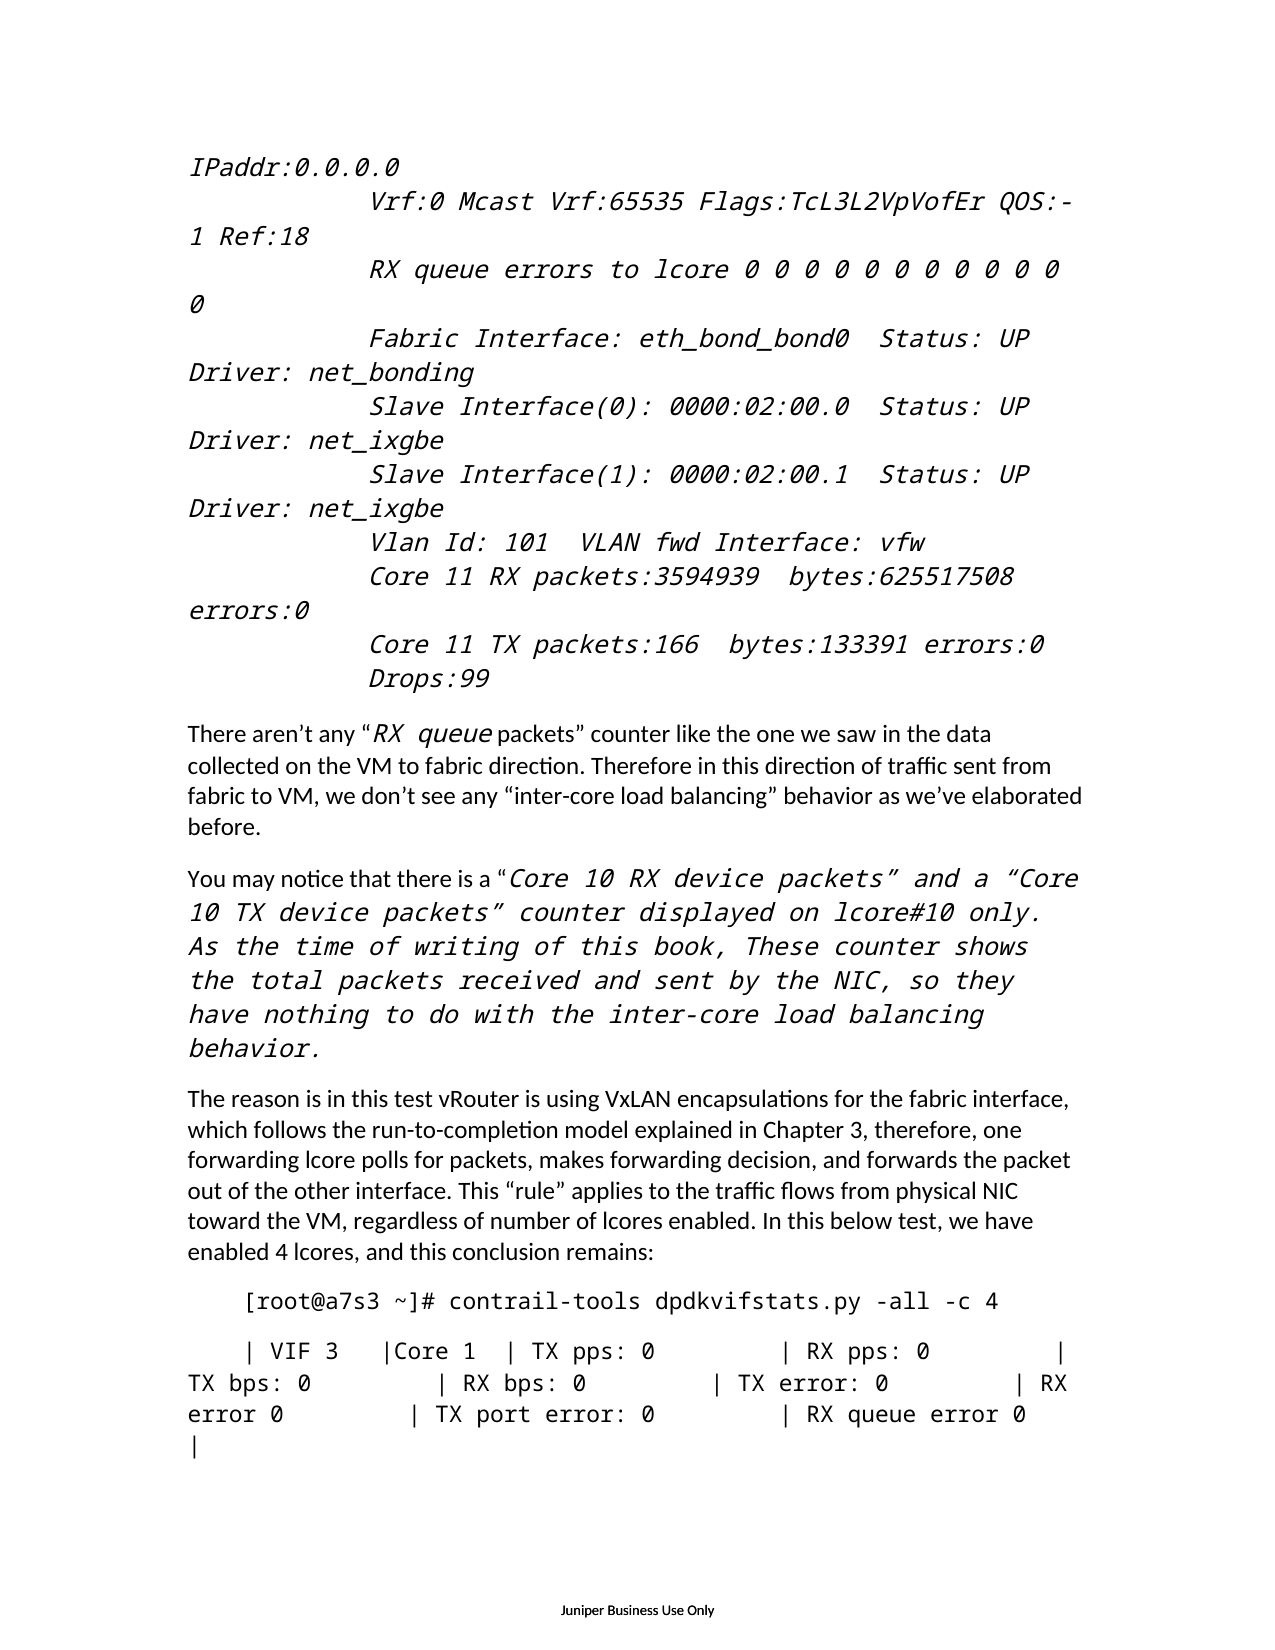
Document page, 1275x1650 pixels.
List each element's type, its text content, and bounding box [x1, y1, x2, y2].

text The reason is in this test vRouter is using VxLAN encapsulations for the fabric interface, which follows the run-to-completion model explained in Chapter 3, therefore, one forwarding lcore polls for packets, makes forwarding decision, and forwards the packet out of the other interface. This “rule” applies to the traffic flows from physical NIC toward the VM, regardless of number of lcores enabled. In this below test, we have enabled 4 lcores, and this conclusion remains: [187, 1083, 1087, 1266]
text You may notice that there is a “Core 10 RX device packets” and a “Core 10 TX device packets” counter displayed on lcore#10 only. As the time of writing of this book, These counter shows the total packets received and sent by the NIC, so they have nothing to do with the inter-core load balancing behavior. [187, 860, 1087, 1064]
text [187, 150, 1087, 695]
text [root@a7s3 ~]# contrail-tools dpdkvifstats.py -all -c 4 [187, 1285, 1087, 1316]
text | VIF 3 |Core 1 | TX pps: 0 | RX pps: 0 | TX bps: 0 | RX bps: 0 | TX error: 0 | RX error 0 | TX port error: 0 | RX queue error 0 | [187, 1335, 1087, 1460]
text There aren’t any “RX queue packets” counter like the one we saw in the data collected on the VM to fabric direction. Therefore in this direction of traffic sent from fabric to VM, we don’t see any “inter-core load balancing” behavior as we’ve elaborated before. [187, 716, 1087, 841]
